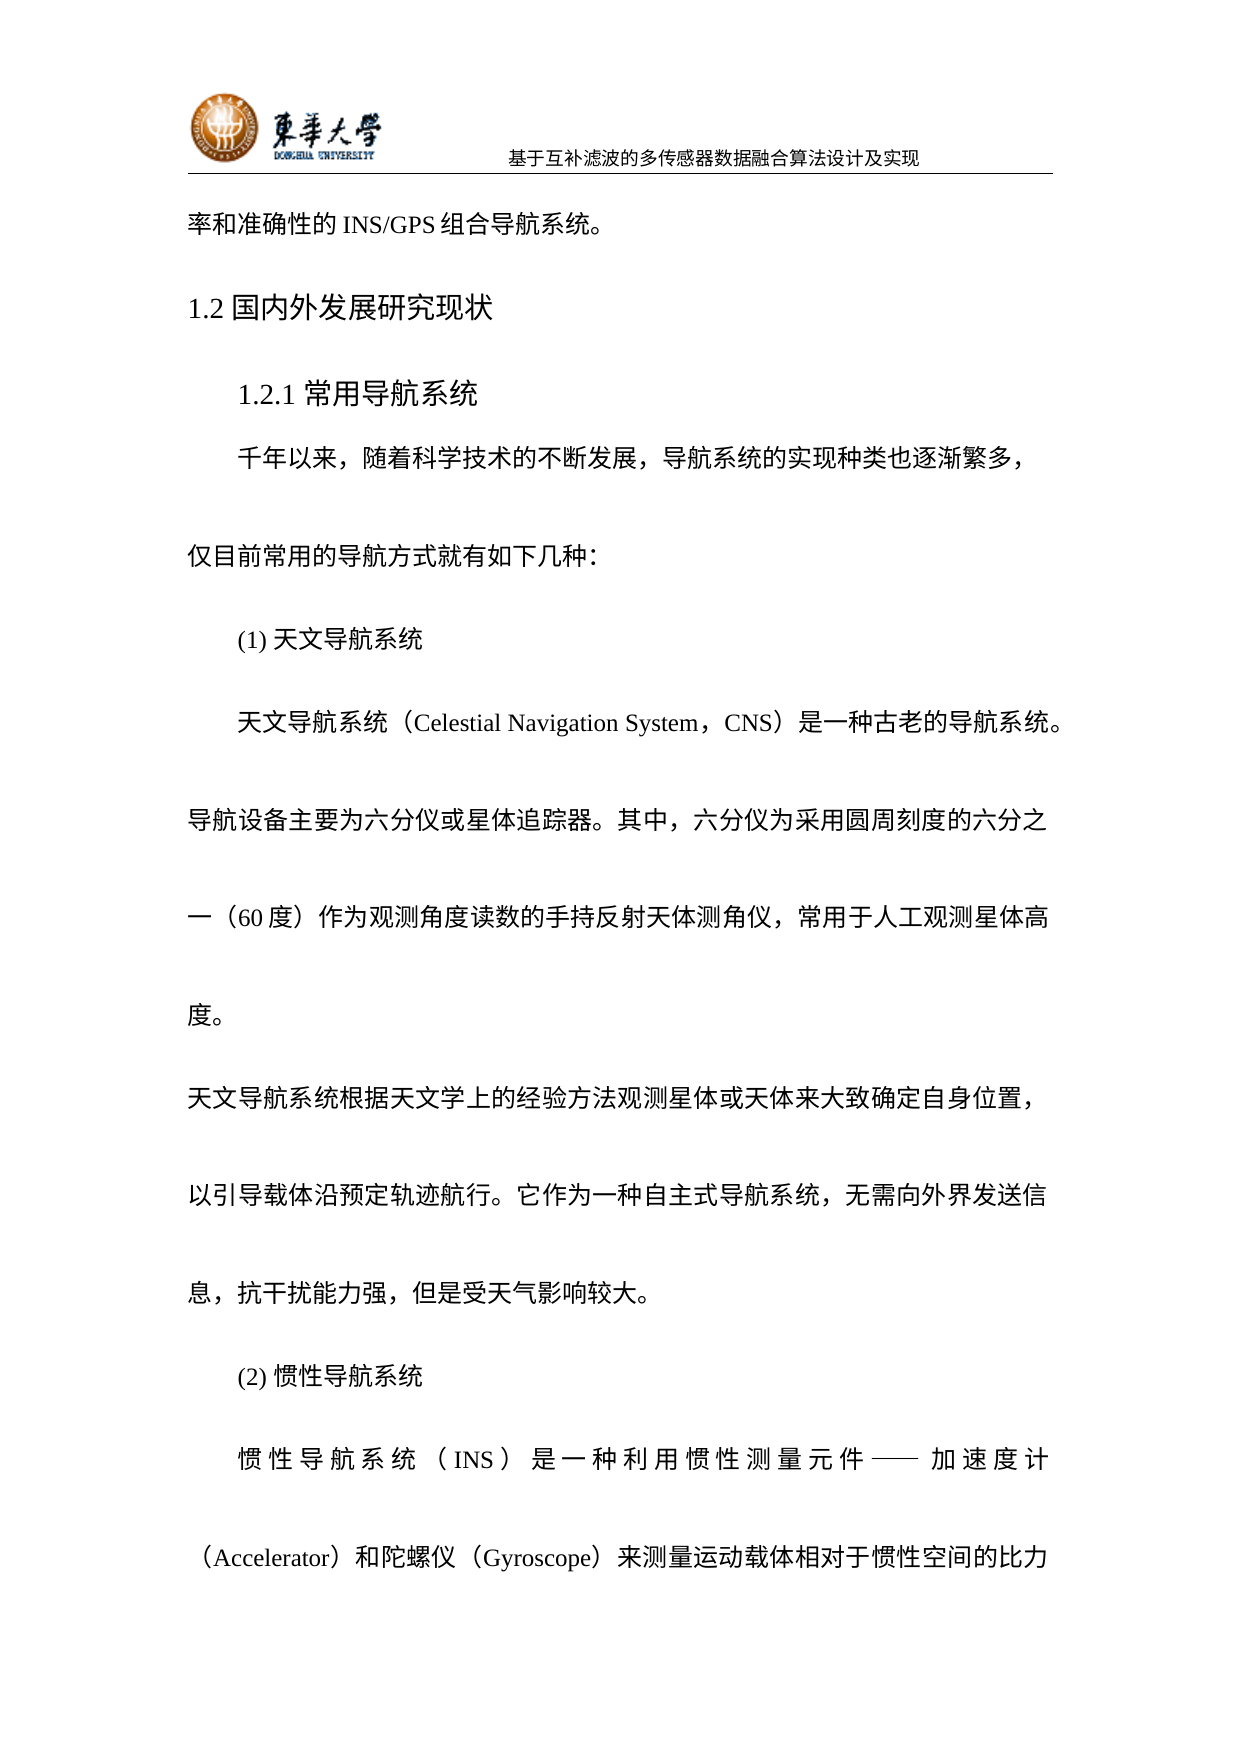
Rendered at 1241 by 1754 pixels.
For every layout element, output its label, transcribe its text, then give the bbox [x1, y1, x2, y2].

text 天文导航系统（Celestial Navigation System，CNS）是一种古老的导航系统。导航设备主要为六分仪或星体追踪器。其中，六分仪为采用圆周刻度的六分之一（60度）作为观测角度读数的手持反射天体测角仪，常用于人工观测星体高度。 [187, 688, 1050, 1046]
text (1) 天文导航系统 [187, 605, 1050, 670]
text 1.2 国内外发展研究现状 [187, 273, 1050, 338]
text 千年以来，随着科学技术的不断发展，导航系统的实现种类也逐渐繁多，仅目前常用的导航方式就有如下几种： [187, 424, 1053, 587]
text 本文以MATLAB SIMULINK为模型的主要开发工具，以互补滤波算法为理论背景，克服常规数据融合算法高算力需求的瓶颈，设计出一种兼顾运行效率和准确性的INS/GPS组合导航系统。 [187, 190, 1050, 255]
text (2) 惯性导航系统 [187, 1342, 1050, 1407]
text 天文导航系统根据天文学上的经验方法观测星体或天体来大致确定自身位置，以引导载体沿预定轨迹航行。它作为一种自主式导航系统，无需向外界发送信息，抗干扰能力强，但是受天气影响较大。 [187, 1064, 1050, 1324]
text 1.2.1 常用导航系统 [187, 359, 1050, 424]
picture [187, 88, 386, 166]
